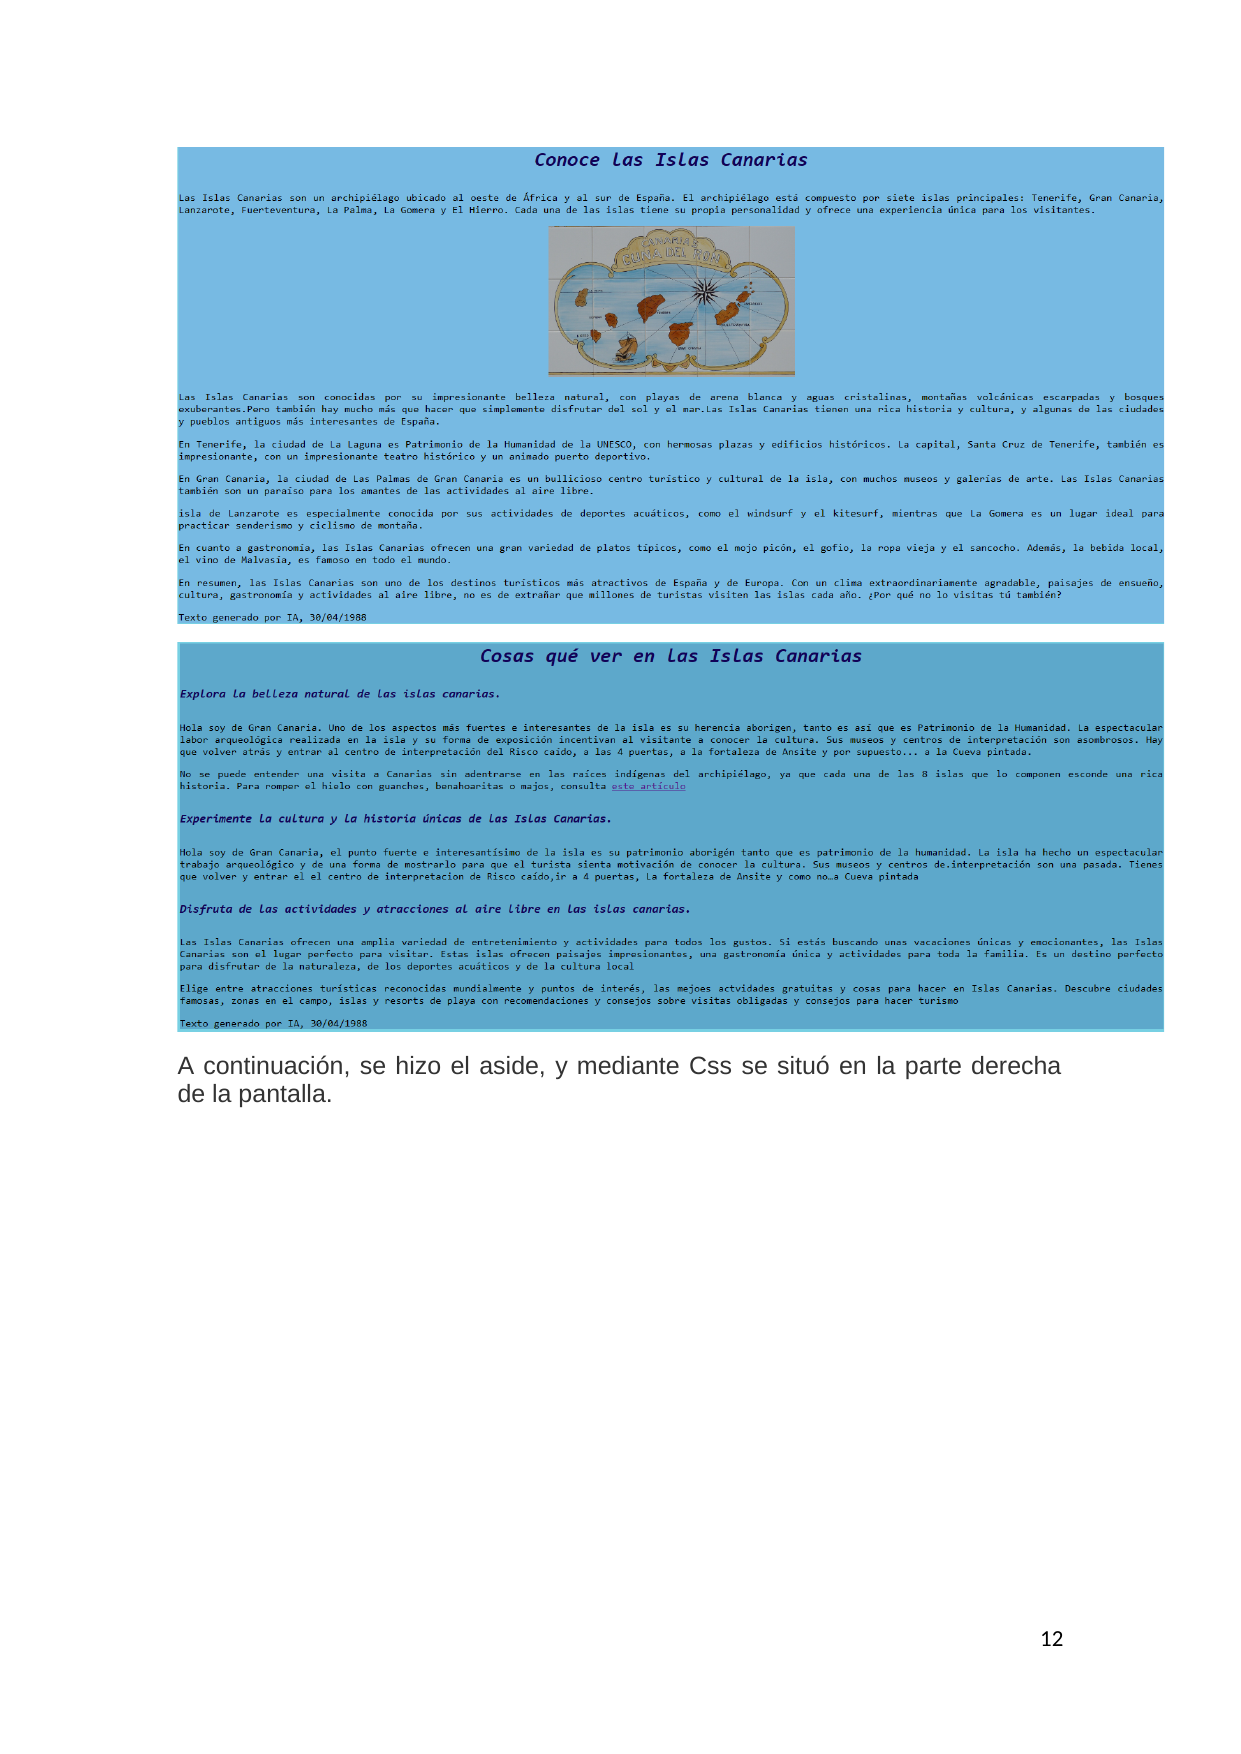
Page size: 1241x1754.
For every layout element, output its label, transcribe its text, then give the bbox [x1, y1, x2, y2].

picture [177, 642, 1165, 1032]
text A continuación, se hizo el aside, y mediante Css se situó en la parte derecha de la pantalla. [177, 1051, 1063, 1108]
picture [177, 147, 1165, 624]
